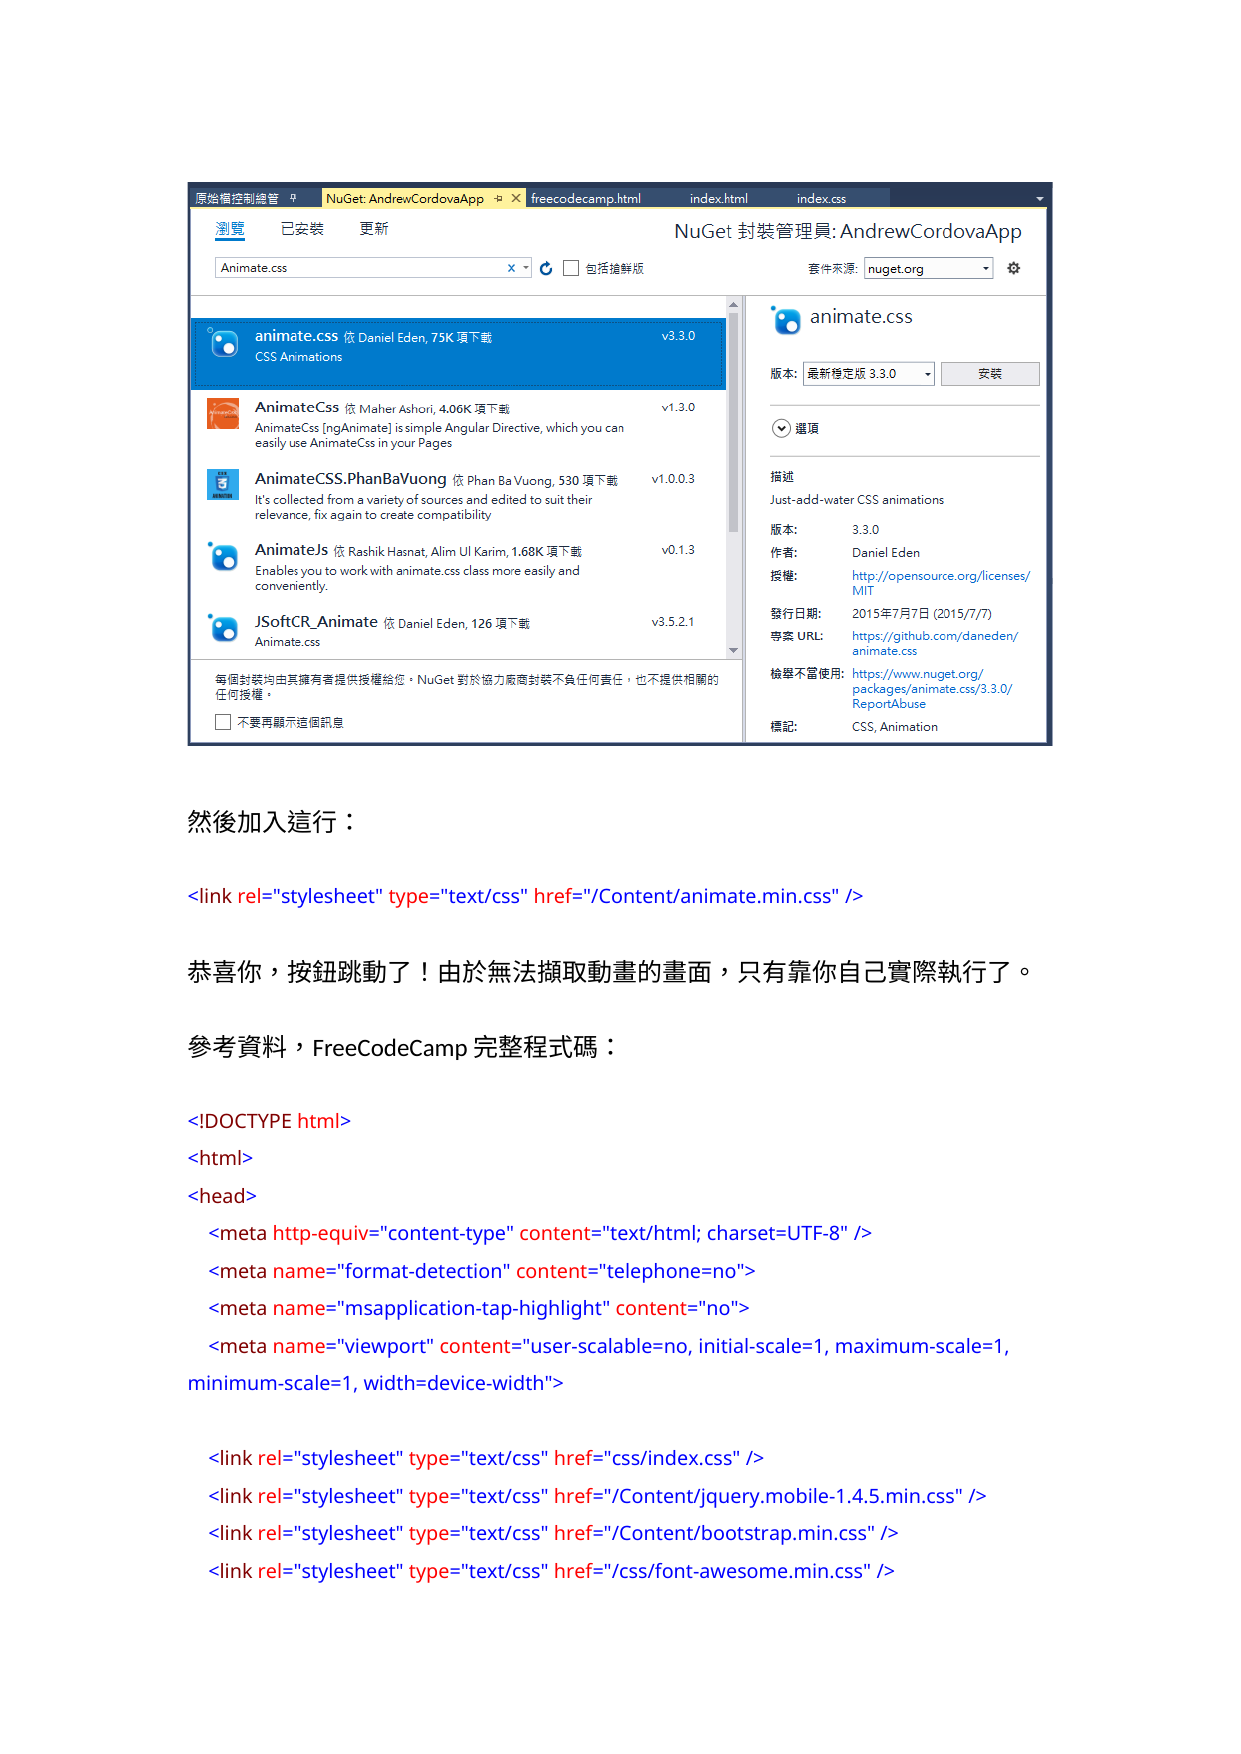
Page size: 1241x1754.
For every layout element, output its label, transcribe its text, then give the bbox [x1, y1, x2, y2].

text <meta http-equiv="content-type" content="text/html; charset=UTF-8" /> [187, 1214, 1053, 1252]
text <!DOCTYPE html> [187, 1102, 1053, 1139]
text <link rel="stylesheet" type="text/css" href="css/index.css" /> [187, 1439, 1053, 1477]
text <link rel="stylesheet" type="text/css" href="/Content/bootstrap.min.css" /> [187, 1514, 1053, 1552]
text 參考資料，FreeCodeCamp 完整程式碼： [187, 1027, 1053, 1064]
picture [187, 182, 1053, 746]
text 恭喜你，按鈕跳動了！由於無法擷取動畫的畫面，只有靠你自己實際執行了。 [187, 952, 1053, 989]
text <meta name="msapplication-tap-highlight" content="no"> [187, 1289, 1053, 1327]
text <head> [187, 1177, 1053, 1214]
text <meta name="viewport" content="user-scalable=no, initial-scale=1, maximum-scale=1, minimum-scale=1, width=device-width"> [187, 1327, 1053, 1402]
text <link rel="stylesheet" type="text/css" href="/Content/jquery.mobile-1.4.5.min.css" /> [187, 1477, 1053, 1514]
text <html> [187, 1139, 1053, 1177]
text <link rel="stylesheet" type="text/css" href="/Content/animate.min.css" /> [187, 877, 1053, 914]
text 然後加入這行： [187, 802, 1053, 839]
text <link rel="stylesheet" type="text/css" href="/css/font-awesome.min.css" /> [187, 1552, 1053, 1589]
text <meta name="format-detection" content="telephone=no"> [187, 1252, 1053, 1289]
